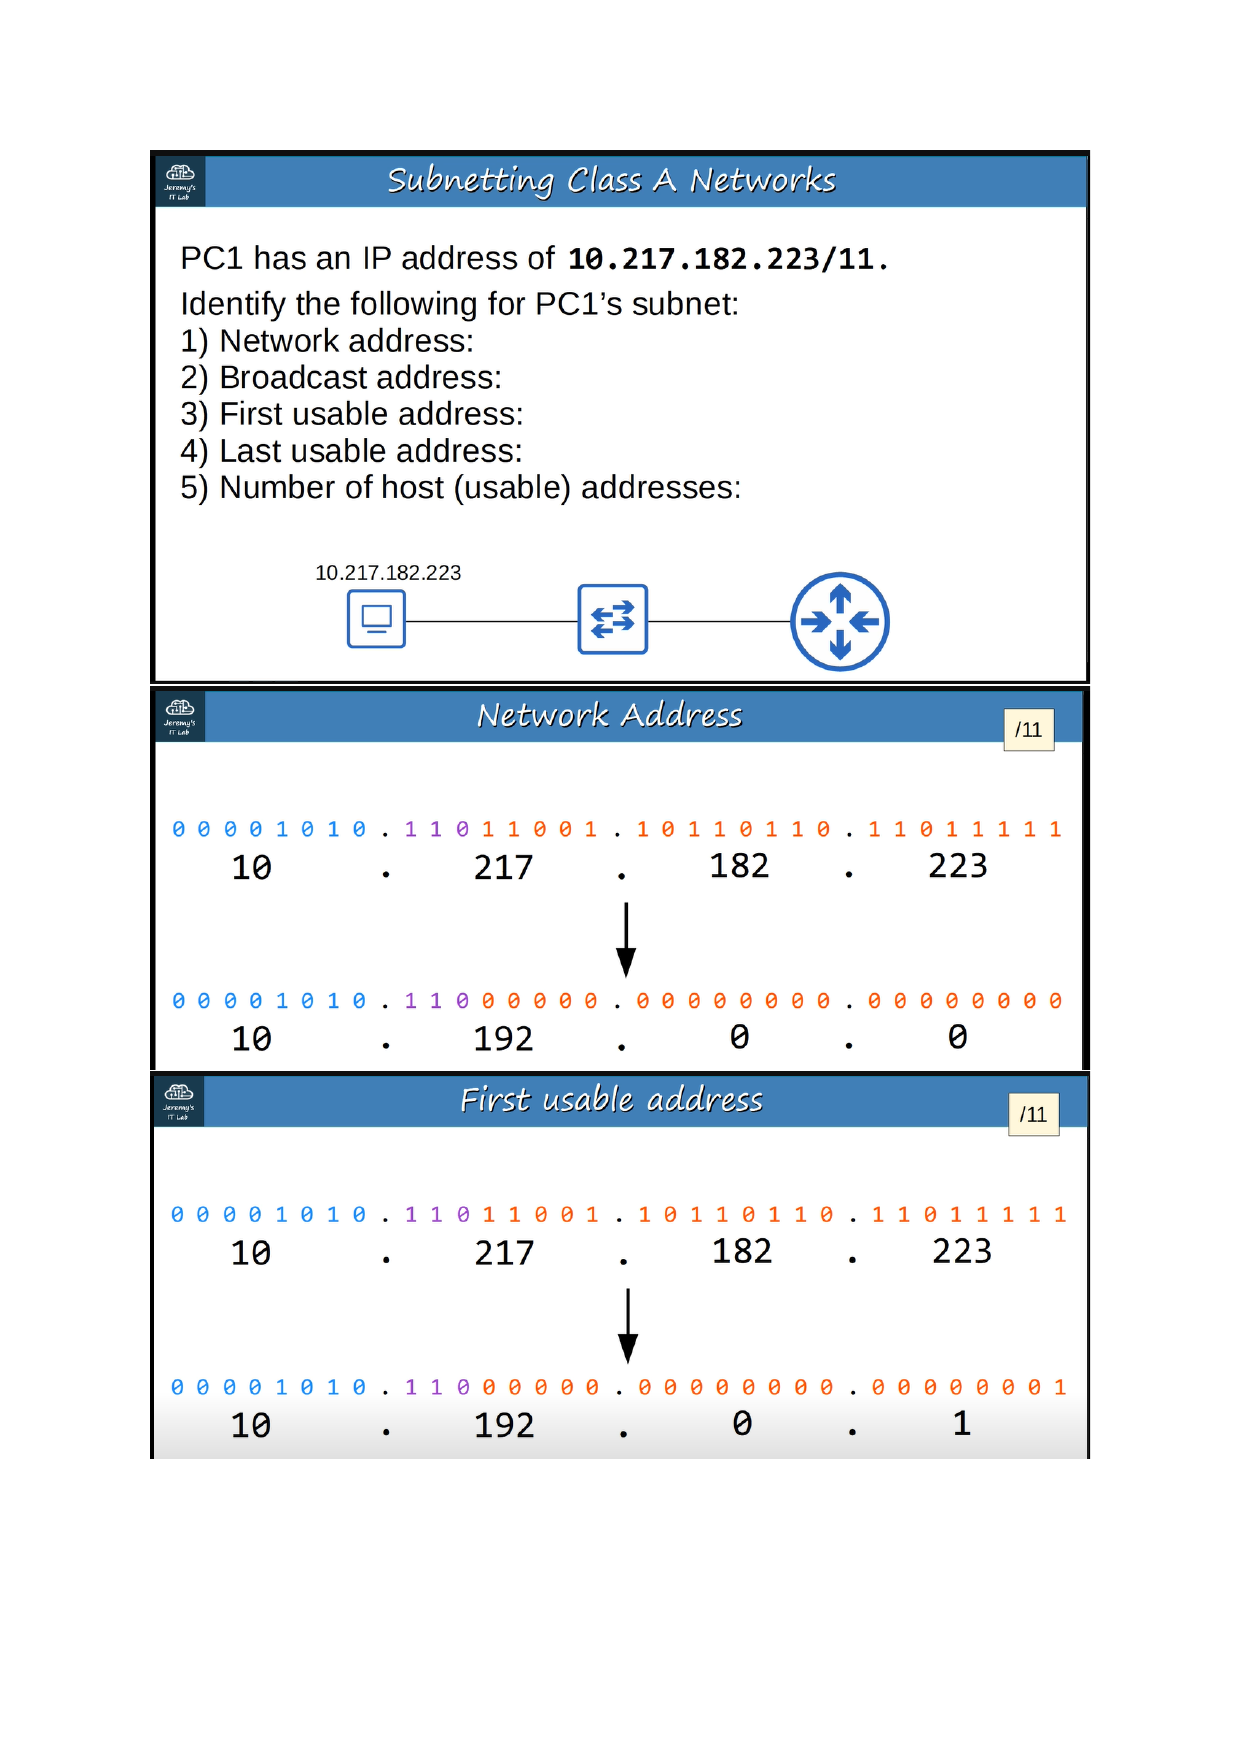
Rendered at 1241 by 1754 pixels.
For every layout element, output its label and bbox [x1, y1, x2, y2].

picture [150, 150, 1091, 684]
picture [150, 686, 1091, 1070]
picture [150, 1071, 1091, 1459]
